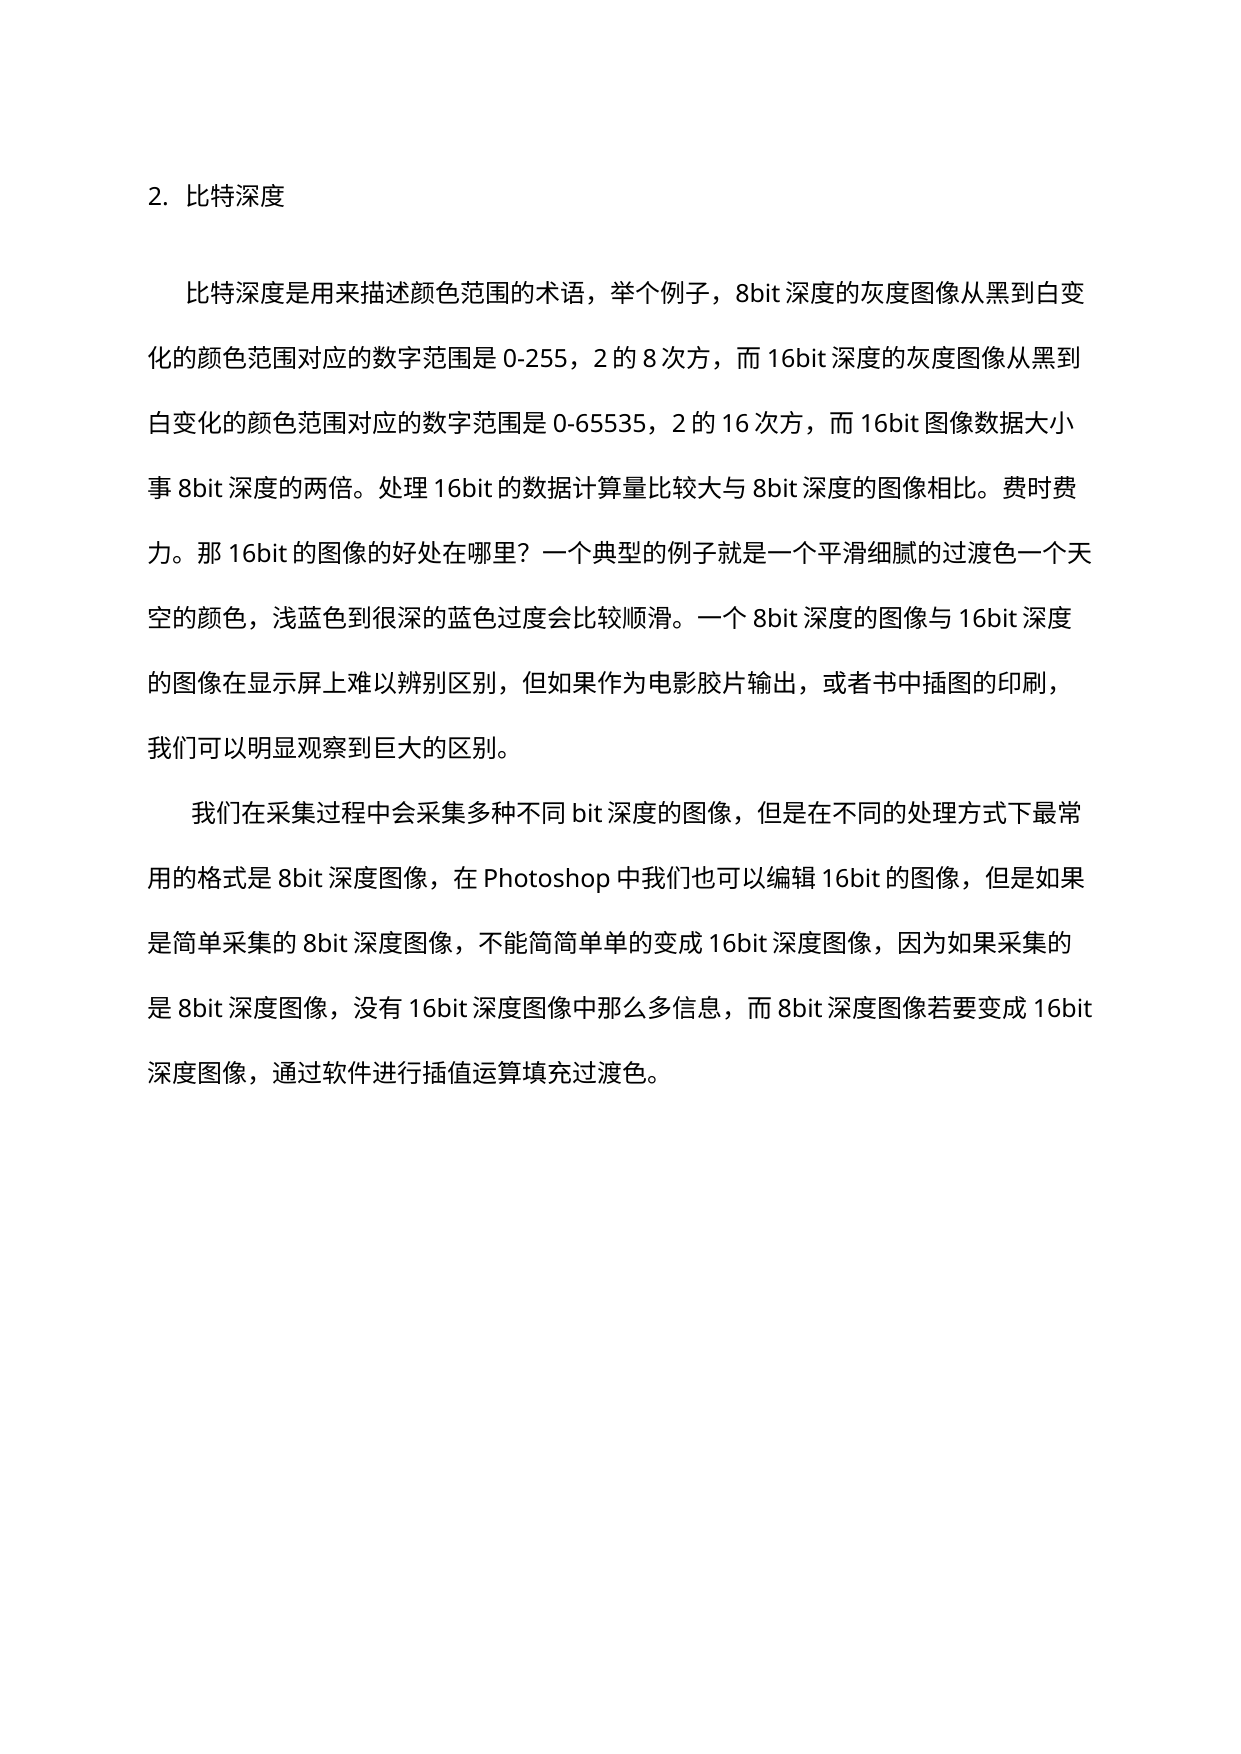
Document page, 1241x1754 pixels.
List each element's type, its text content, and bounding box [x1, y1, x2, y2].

list 比特深度 [148, 162, 1092, 227]
text 比特深度是用来描述颜色范围的术语，举个例子，8bit深度的灰度图像从黑到白变化的颜色范围对应的数字范围是0-255，2的8次方，而16bit深度的灰度图像从黑到白变化的颜色范围对应的数字范围是0-65535，2的16次方，而16bit图像数据大小事8bit深度的两倍。处理16bit的数据计算量比较大与8bit深度的图像相比。费时费力。那16bit的图像的好处在哪里？一个典型的例子就是一个平滑细腻的过渡色一个天空的颜色，浅蓝色到很深的蓝色过度会比较顺滑。一个8bit深度的图像与16bit深度的图像在显示屏上难以辨别区别，但如果作为电影胶片输出，或者书中插图的印刷，我们可以明显观察到巨大的区别。 [148, 259, 1092, 779]
text 我们在采集过程中会采集多种不同bit深度的图像，但是在不同的处理方式下最常用的格式是8bit深度图像，在Photoshop中我们也可以编辑16bit的图像，但是如果是简单采集的8bit深度图像，不能简简单单的变成16bit深度图像，因为如果采集的是8bit深度图像，没有16bit深度图像中那么多信息，而8bit深度图像若要变成16bit深度图像，通过软件进行插值运算填充过渡色。 [148, 779, 1092, 1104]
